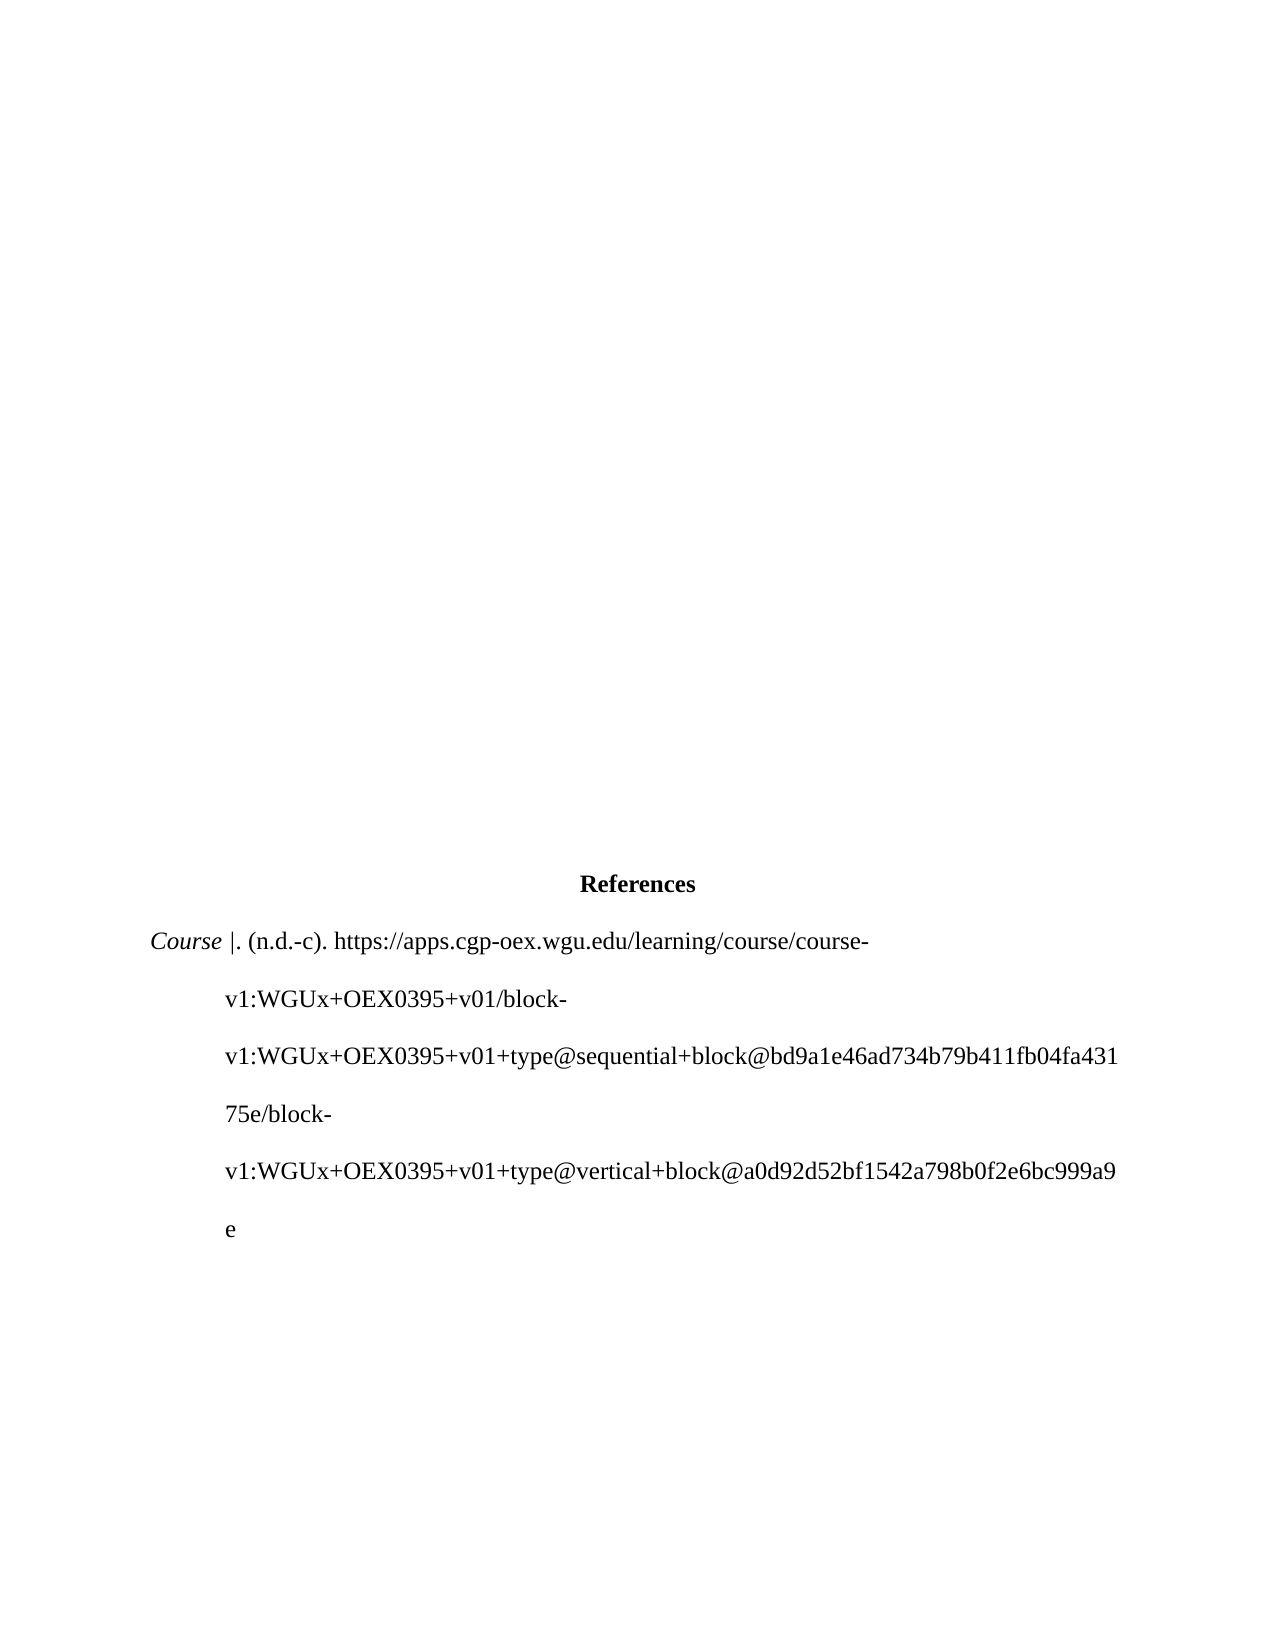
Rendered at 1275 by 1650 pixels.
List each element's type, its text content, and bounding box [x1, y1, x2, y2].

text Course |. (n.d.-c). https://apps.cgp-oex.wgu.edu/learning/course/course-v1:WGUx+OEX0395+v01/block-v1:WGUx+OEX0395+v01+type@sequential+block@bd9a1e46ad734b79b411fb04fa43175e/block-v1:WGUx+OEX0395+v01+type@vertical+block@a0d92d52bf1542a798b0f2e6bc999a9e [150, 926, 1125, 1242]
text References [150, 869, 1125, 897]
